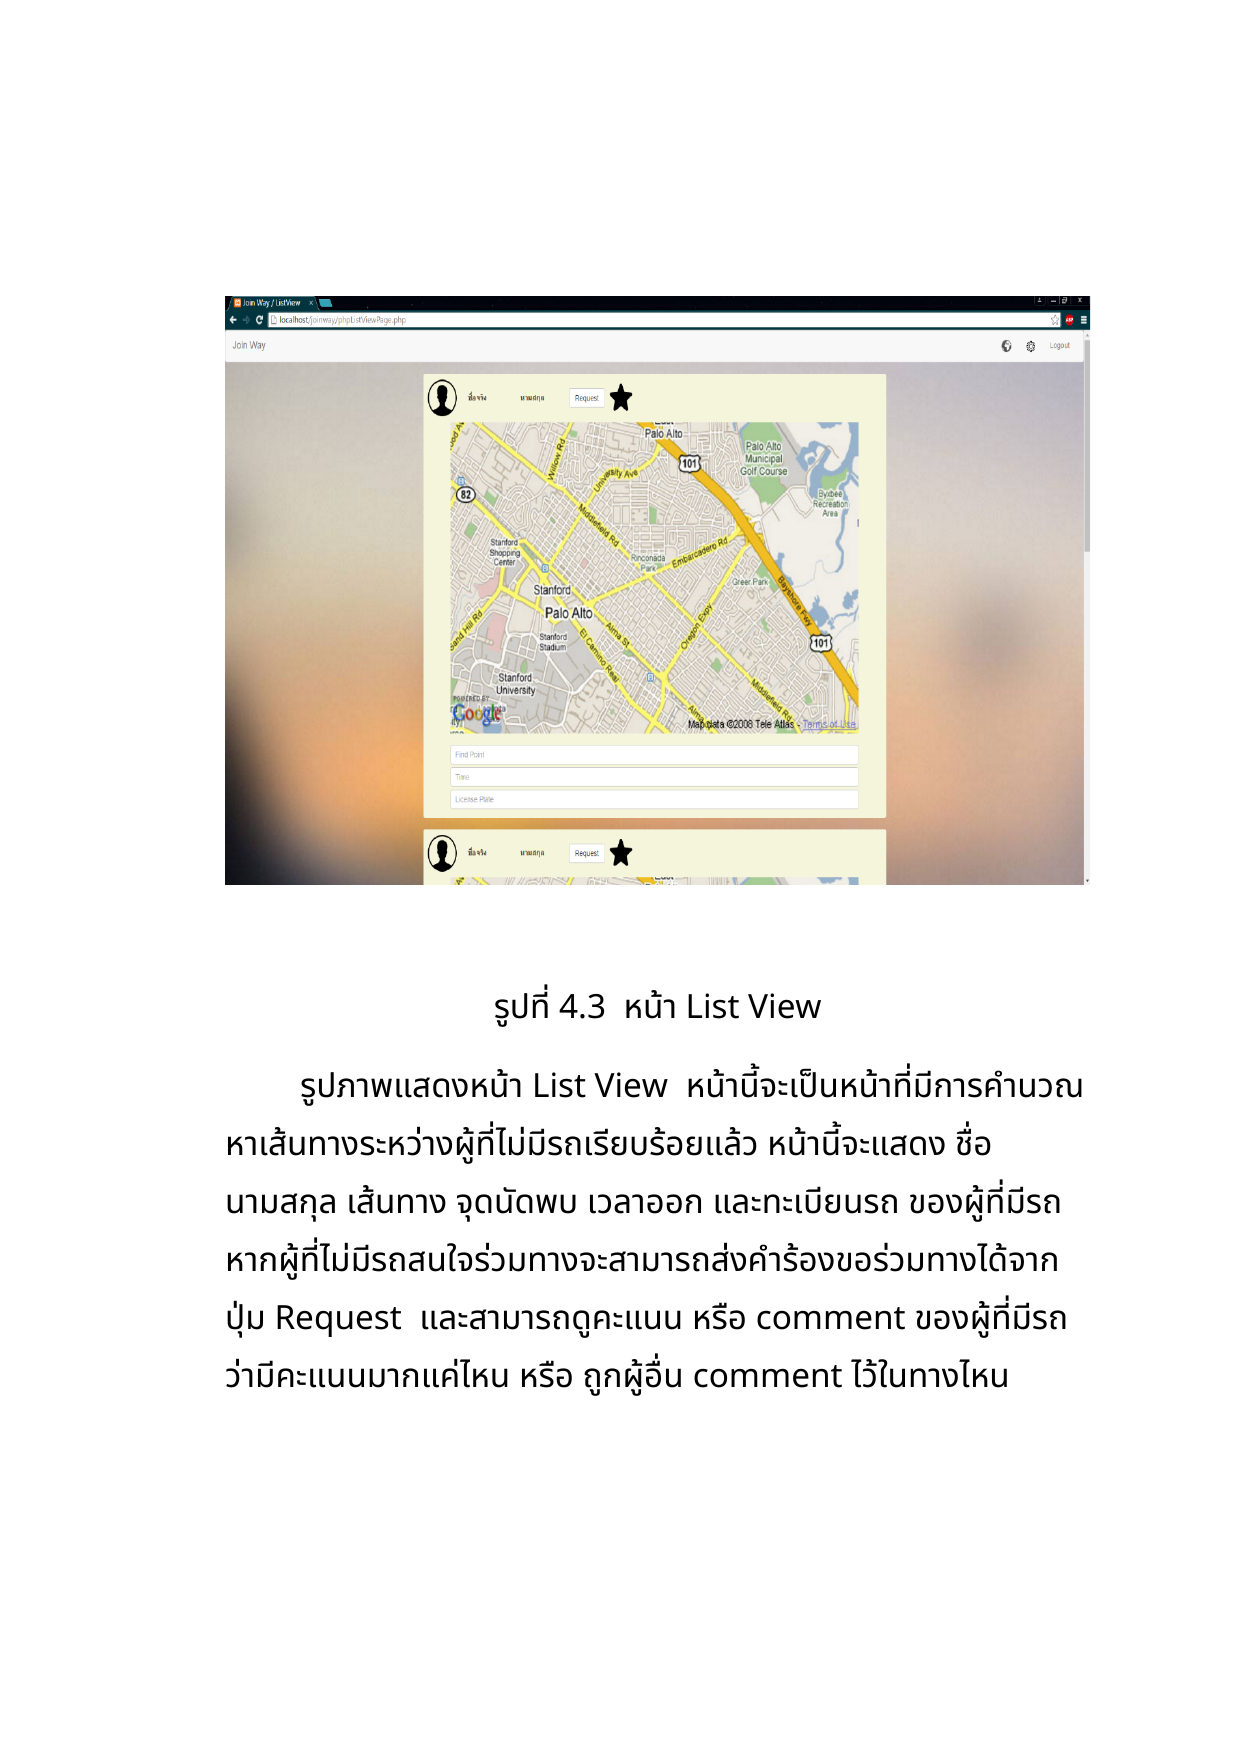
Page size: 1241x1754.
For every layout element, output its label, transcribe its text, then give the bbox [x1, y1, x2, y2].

text รูปภาพแสดงหน้า List View หน้านี้จะเป็นหน้าที่มีการคำนวณหาเส้นทางระหว่างผู้ที่ไม่มีรถเรียบร้อยแล้ว หน้านี้จะแสดง ชื่อ นามสกุล เส้นทาง จุดนัดพบ เวลาออก และทะเบียนรถ ของผู้ที่มีรถ หากผู้ที่ไม่มีรถสนใจร่วมทางจะสามารถส่งคำร้องขอร่วมทางได้จากปุ่ม Request และสามารถดูคะแนน หรือ comment ของผู้ที่มีรถ ว่ามีคะแนนมากแค่ไหน หรือ ถูกผู้อื่น comment ไว้ในทางไหน [225, 1062, 1090, 1402]
picture [225, 296, 1091, 885]
text รูปที่ 4.3 หน้า List View [225, 983, 1090, 1033]
